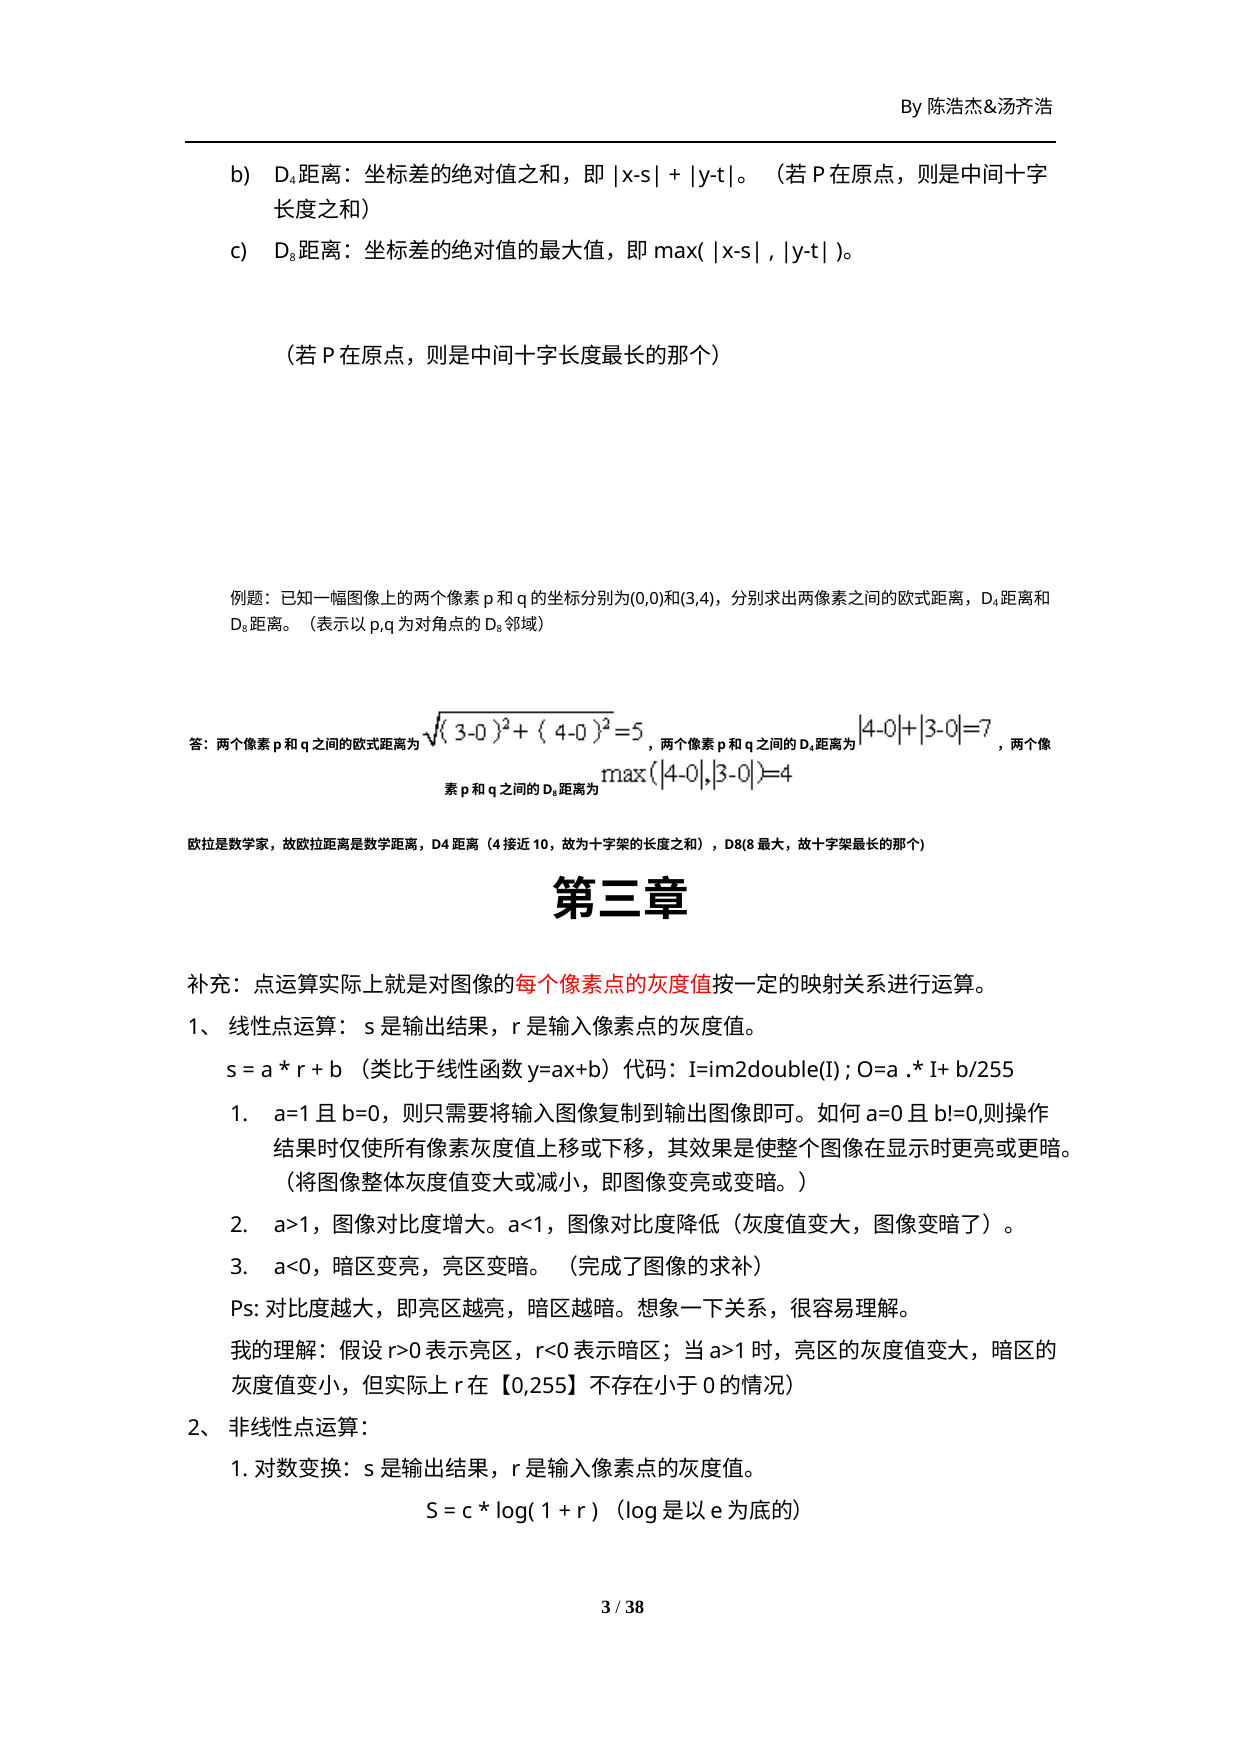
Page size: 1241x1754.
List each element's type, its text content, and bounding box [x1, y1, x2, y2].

text 我的理解：假设r>0表示亮区，r<0表示暗区；当a>1时，亮区的灰度值变大，暗区的灰度值变小，但实际上r在【0,255】不存在小于0的情况） [230, 1333, 1064, 1399]
picture [599, 755, 797, 795]
picture [420, 707, 647, 750]
text 1. 对数变换：s 是输出结果，r 是输入像素点的灰度值。 [230, 1451, 1064, 1483]
text 1、 线性点运算： s 是输出结果，r 是输入像素点的灰度值。 [187, 1009, 1064, 1041]
text 欧拉是数学家，故欧拉距离是数学距离，D4距离（4接近10，故为十字架的长度之和），D8(8最大，故十字架最长的那个) [187, 834, 982, 853]
list a<0，暗区变亮，亮区变暗。 （完成了图像的求补） [230, 1249, 1064, 1281]
list a=1且b=0，则只需要将输入图像复制到输出图像即可。如何a=0且b!=0,则操作结果时仅使所有像素灰度值上移或下移，其效果是使整个图像在显示时更亮或更暗。（将图像整体灰度值变大或减小，即图像变亮或变暗。） [230, 1096, 1064, 1197]
list D8 距离：坐标差的绝对值的最大值，即 max( |x-s| , |y-t| )。 [230, 233, 1064, 265]
text 例题：已知一幅图像上的两个像素p和q的坐标分别为(0,0)和(3,4)，分别求出两像素之间的欧式距离，D4距离和D8距离。（表示以p,q为对角点的D8邻域） [230, 585, 1064, 635]
subtitle 第三章 [187, 862, 1052, 928]
text Ps: 对比度越大，即亮区越亮，暗区越暗。想象一下关系，很容易理解。 [230, 1291, 1064, 1323]
list a>1，图像对比度增大。a<1，图像对比度降低（灰度值变大，图像变暗了）。 [230, 1207, 1064, 1239]
text 2、 非线性点运算： [187, 1409, 1064, 1441]
text （若P在原点，则是中间十字长度最长的那个） [273, 338, 1064, 370]
subtitle S = c * log( 1 + r ) （log是以e为底的） [187, 1493, 1053, 1525]
text 补充：点运算实际上就是对图像的每个像素点的灰度值按一定的映射关系进行运算。 [187, 967, 982, 999]
picture [855, 710, 997, 750]
list D4 距离：坐标差的绝对值之和，即 |x-s| + |y-t|。 （若P在原点，则是中间十字长度之和） [230, 157, 1064, 223]
subtitle s = a * r + b （类比于线性函数y=ax+b）代码：I=im2double(I) ; O=a .* I+ b/255 [187, 1051, 1053, 1085]
